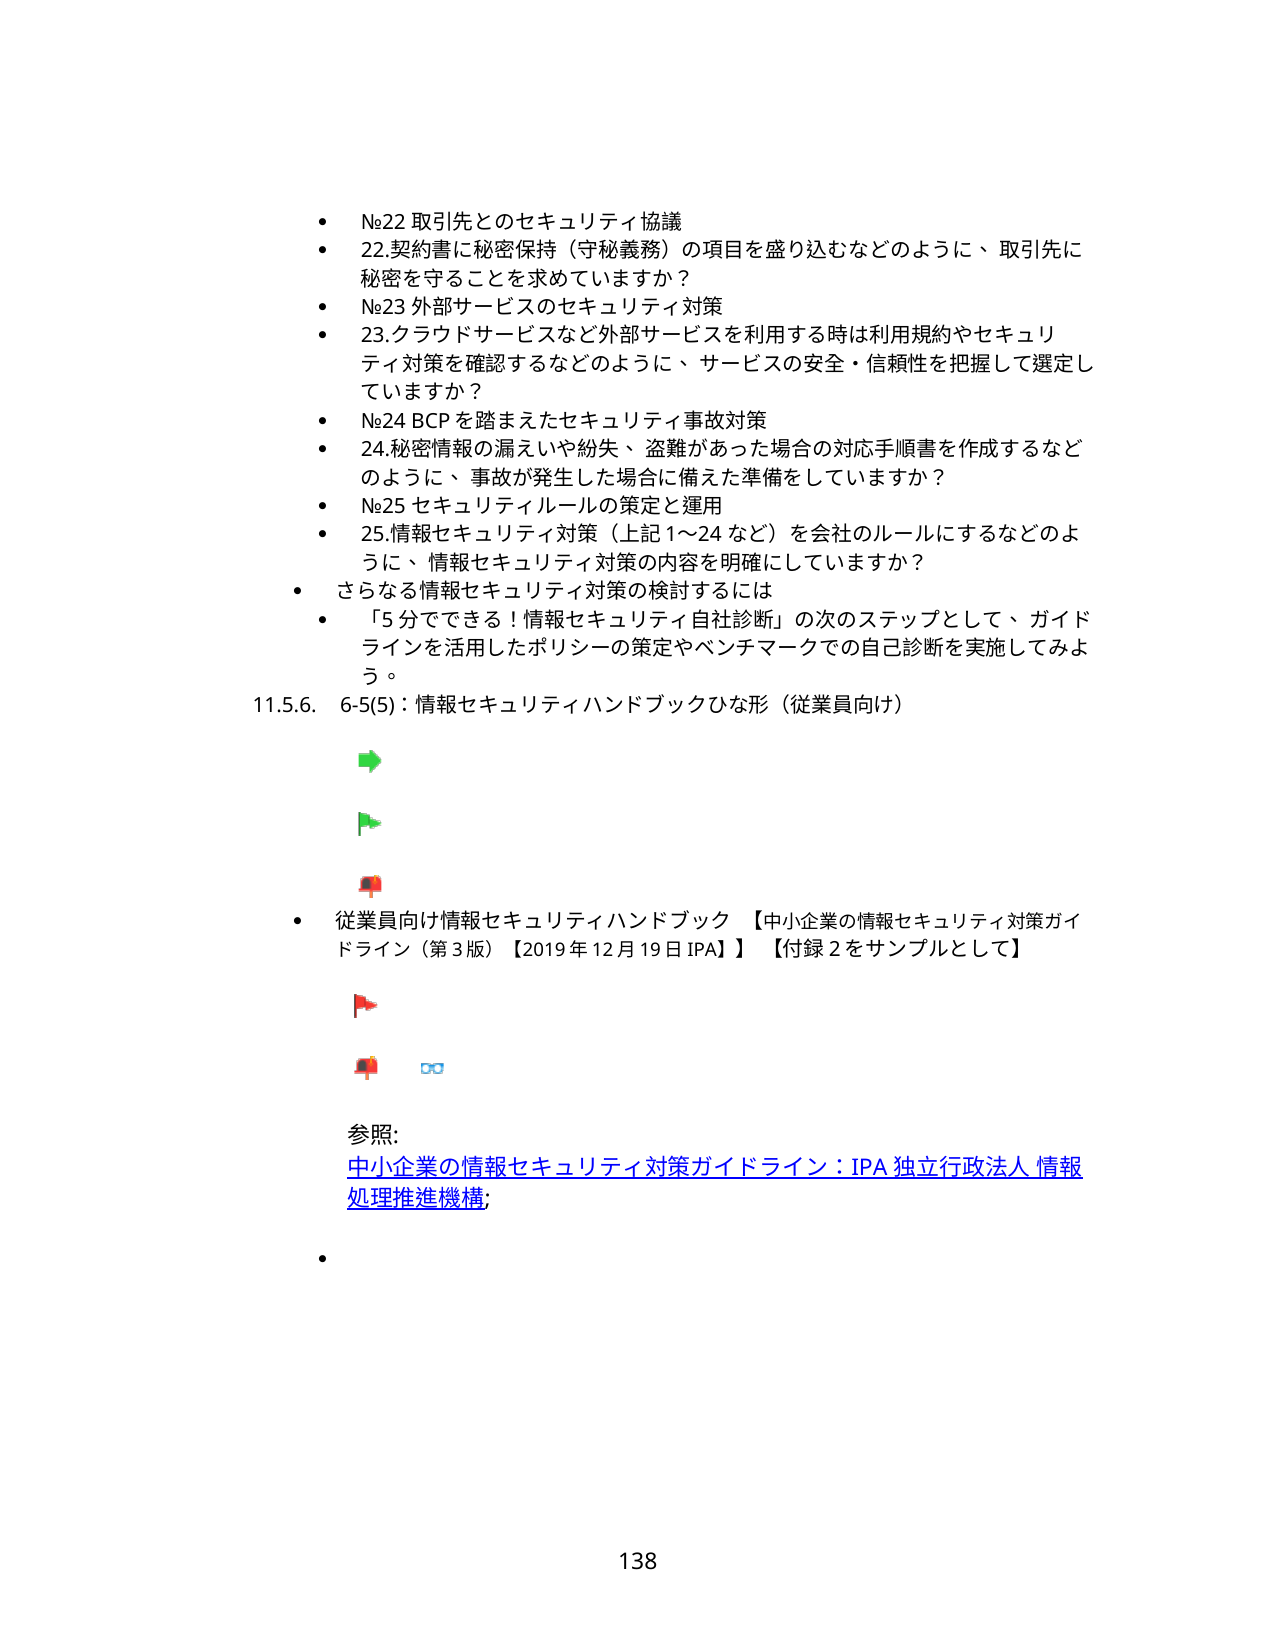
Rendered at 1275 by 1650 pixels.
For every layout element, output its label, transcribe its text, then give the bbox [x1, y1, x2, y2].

picture [354, 994, 378, 1018]
list 従業員向け情報セキュリティハンドブック 【中小企業の情報セキュリティ対策ガイドライン（第3版）【2019年12月19日IPA】】 【付録2をサンプルとして】 [294, 906, 1098, 963]
picture [358, 812, 382, 836]
list さらなる情報セキュリティ対策の検討するには [294, 576, 1098, 605]
list 参照: [347, 1119, 1098, 1151]
text 中小企業の情報セキュリティ対策ガイドライン：IPA 独立行政法人 情報処理推進機構; [347, 1151, 1098, 1213]
picture [354, 1056, 378, 1080]
list 6-5(5)：情報セキュリティハンドブックひな形（従業員向け） [252, 690, 1098, 719]
picture [358, 750, 382, 773]
list №24 BCPを踏まえたセキュリティ事故対策 [319, 406, 1098, 434]
list №22 取引先とのセキュリティ協議 [319, 207, 1098, 235]
picture [358, 875, 382, 898]
list 22.契約書に秘密保持（守秘義務）の項目を盛り込むなどのように、 取引先に秘密を守ることを求めていますか？ [319, 235, 1098, 292]
picture [421, 1056, 444, 1080]
list 25.情報セキュリティ対策（上記1～24 など）を会社のルールにするなどのように、 情報セキュリティ対策の内容を明確にしていますか？ [319, 519, 1098, 576]
list №23 外部サービスのセキュリティ対策 [319, 292, 1098, 321]
list 24.秘密情報の漏えいや紛失、 盗難があった場合の対応手順書を作成するなどのように、 事故が発生した場合に備えた準備をしていますか？ [319, 434, 1098, 491]
list 「5 分でできる！情報セキュリティ自社診断」の次のステップとして、 ガイドラインを活用したポリシーの策定やベンチマークでの自己診断を実施してみよう。 [319, 605, 1098, 690]
list 23.クラウドサービスなど外部サービスを利用する時は利用規約やセキュリティ対策を確認するなどのように、 サービスの安全・信頼性を把握して選定していますか？ [319, 321, 1098, 406]
list №25 セキュリティルールの策定と運用 [319, 491, 1098, 519]
